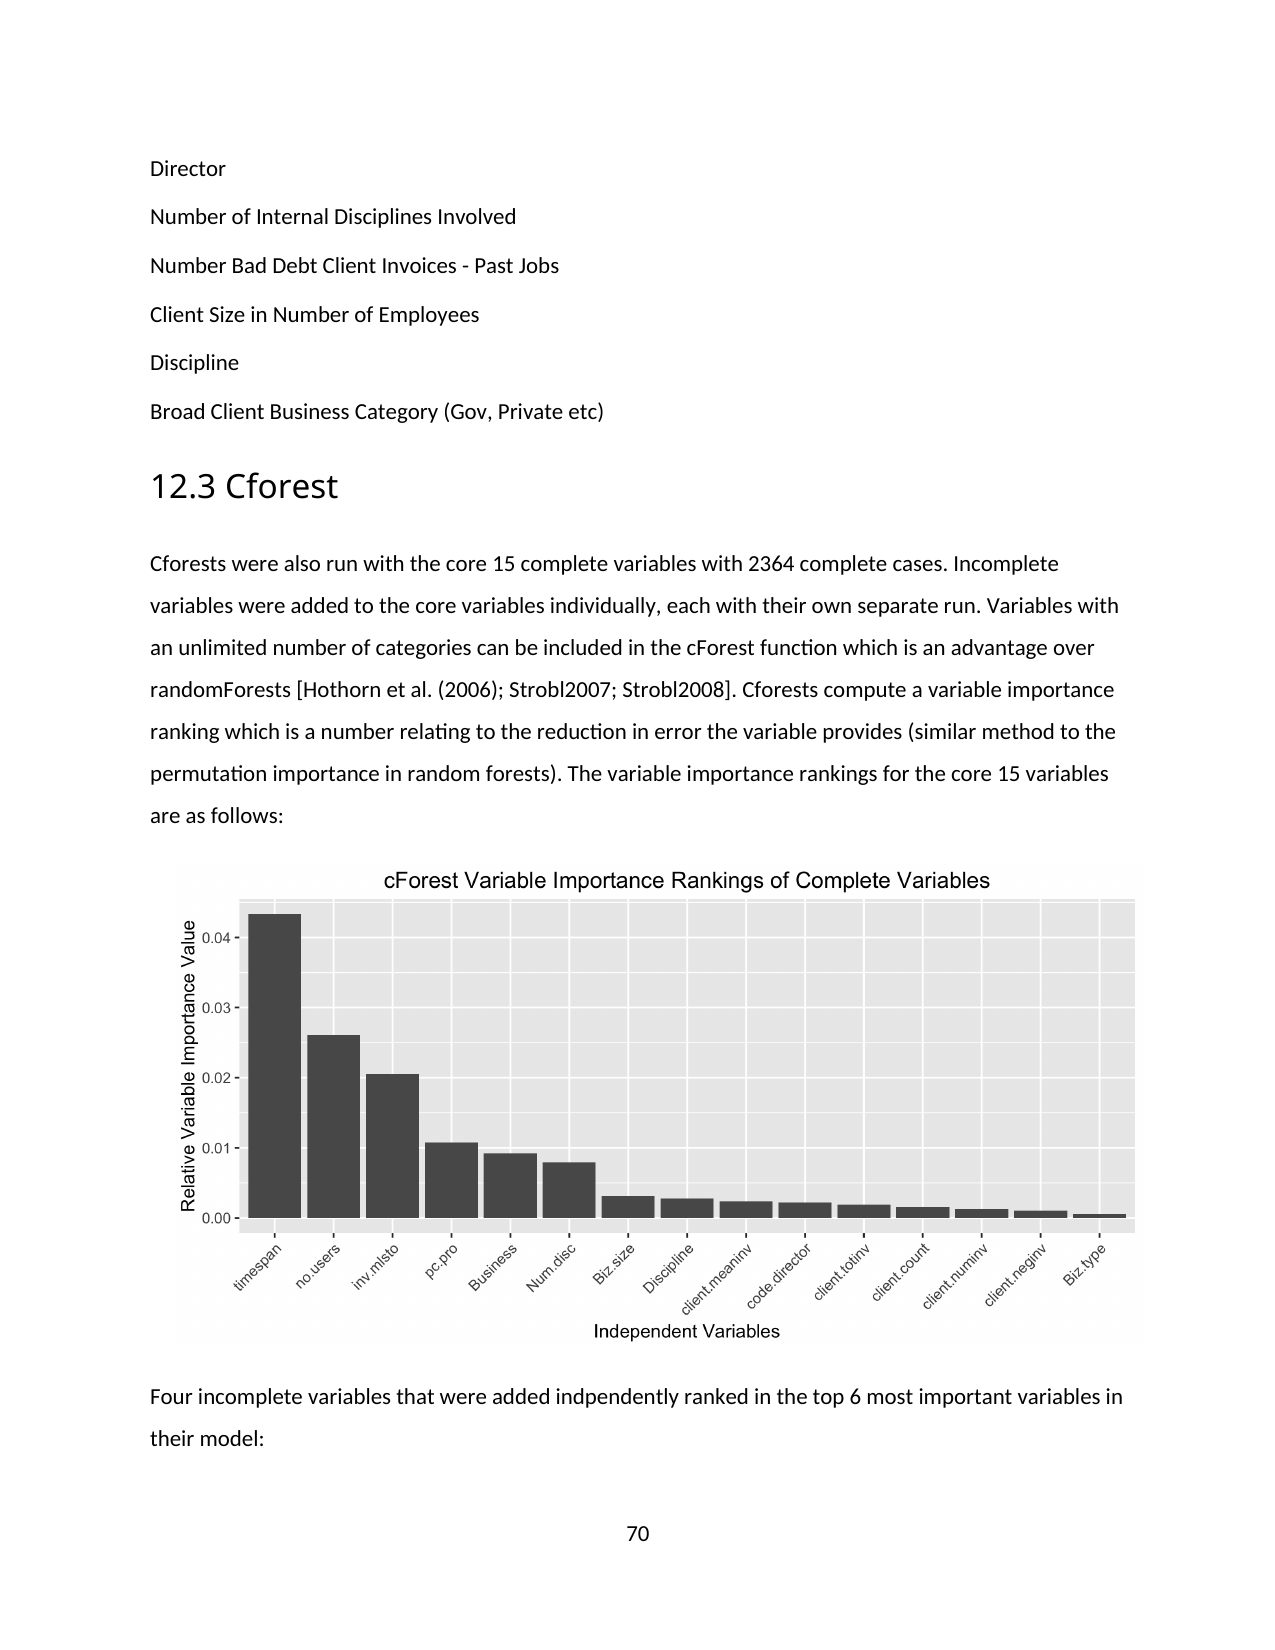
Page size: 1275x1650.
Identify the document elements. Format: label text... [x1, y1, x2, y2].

subtitle Cforest [150, 463, 1125, 508]
picture [168, 862, 1144, 1350]
table_cell Client Size in Number of Employees [139, 296, 1275, 344]
table_cell Number of Internal Disciplines Involved [139, 199, 1275, 247]
table_cell Director [139, 150, 1275, 199]
table_cell Discipline [139, 345, 1275, 393]
text Cforests were also run with the core 15 complete variables with 2364 complete cases. Incomplete variables were added to the core variables individually, each with their own separate run. Variables with an unlimited number of categories can be included in the cForest function which is an advantage over randomForests [Hothorn et al. (2006); Strobl2007; Strobl2008]. Cforests compute a variable importance ranking which is a number relating to the reduction in error the variable provides (similar method to the permutation importance in random forests). The variable importance rankings for the core 15 variables are as follows: [150, 549, 1125, 829]
text Four incomplete variables that were added indpendently ranked in the top 6 most important variables in their model: [150, 1382, 1125, 1452]
table_cell Broad Client Business Category (Gov, Private etc) [139, 393, 1275, 442]
table_cell Number Bad Debt Client Invoices - Past Jobs [139, 247, 1275, 296]
